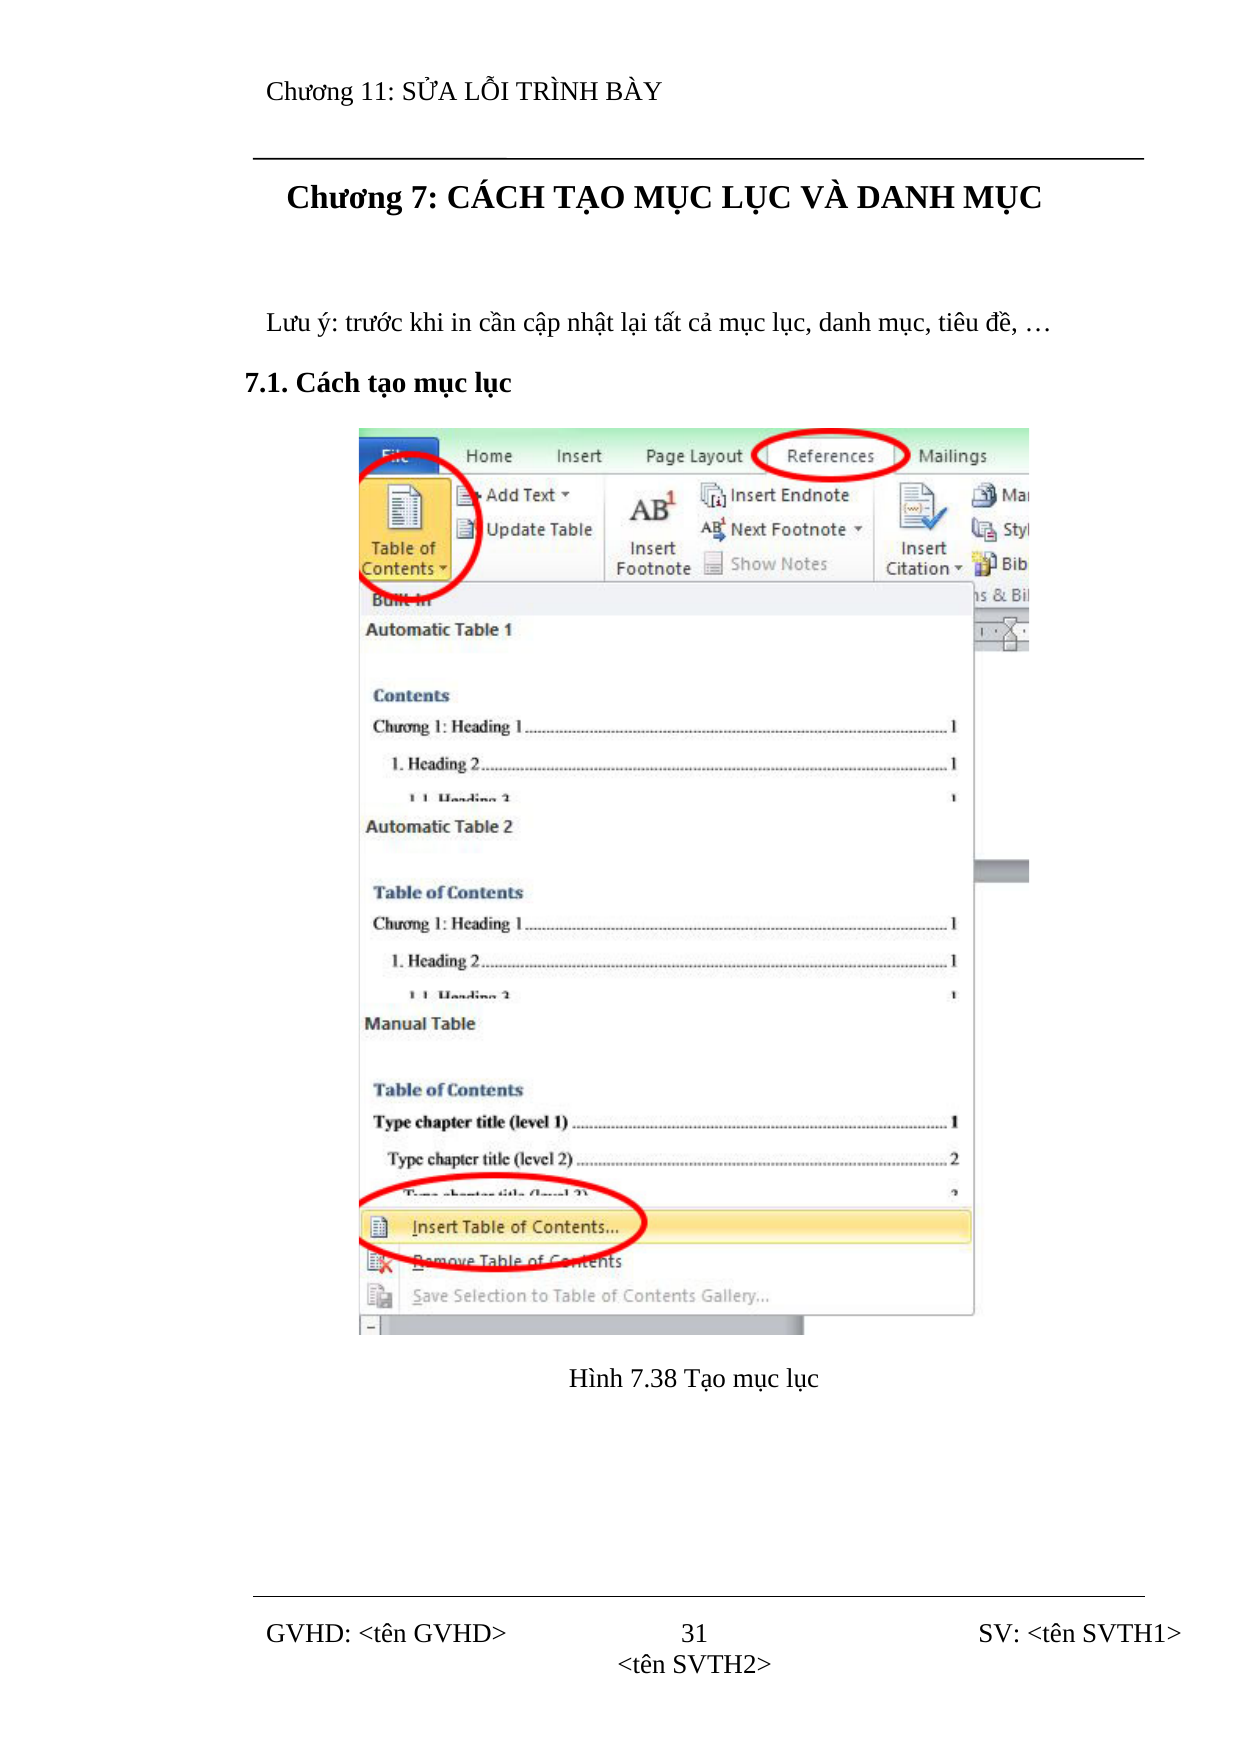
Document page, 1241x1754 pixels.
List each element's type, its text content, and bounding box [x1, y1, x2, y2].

picture [358, 428, 1030, 1335]
subtitle CÁCH TẠO MỤC LỤC VÀ DANH MỤC [207, 177, 1122, 216]
text Lưu ý: trước khi in cần cập nhật lại tất cả mục lục, danh mục, tiêu đề, … [207, 306, 1122, 337]
subtitle Cách tạo mục lục [244, 366, 1122, 399]
